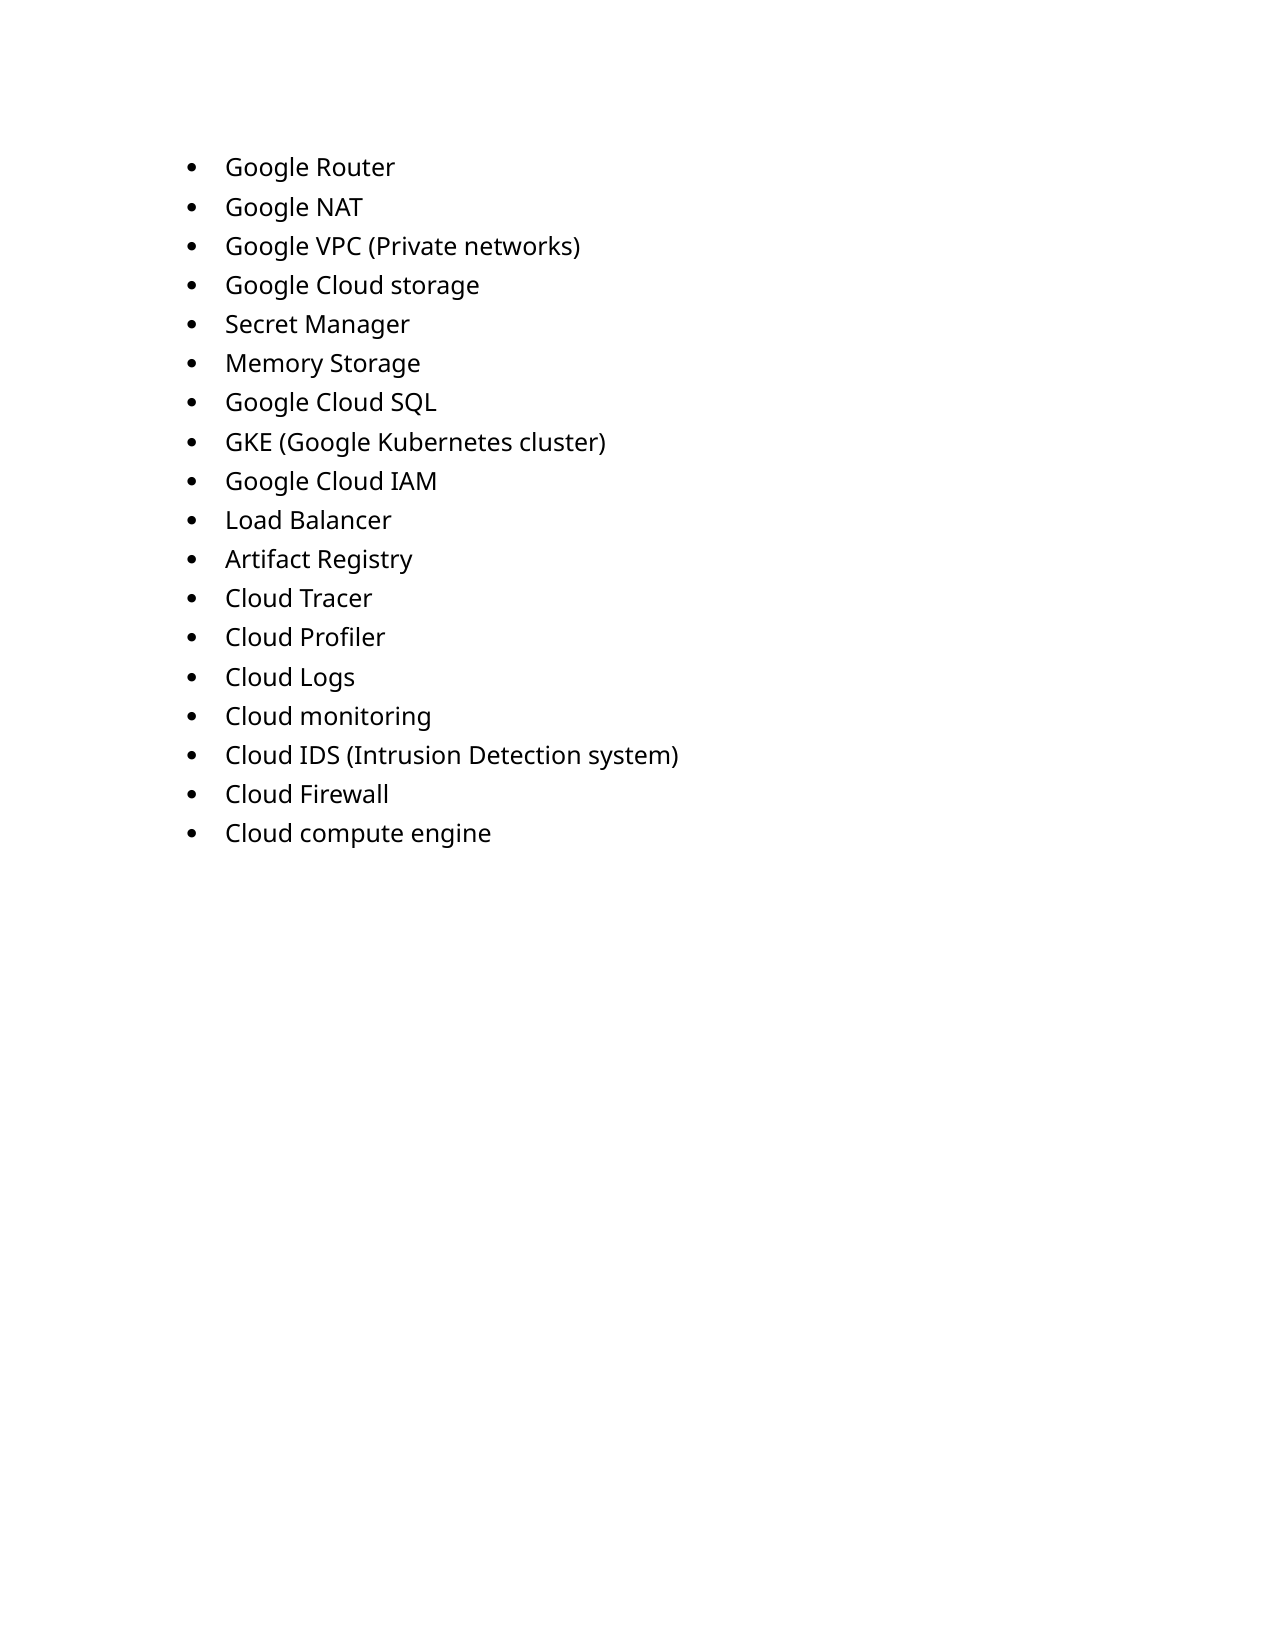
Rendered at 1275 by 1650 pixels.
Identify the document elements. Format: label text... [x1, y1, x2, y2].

list Cloud IDS (Intrusion Detection system) [187, 737, 1125, 772]
list Google NAT [187, 189, 1125, 223]
list Cloud monitoring [187, 698, 1125, 732]
list Cloud Profiler [187, 620, 1125, 654]
list Google Cloud SQL [187, 385, 1125, 419]
list Google Cloud storage [187, 267, 1125, 302]
list Cloud Firewall [187, 777, 1125, 811]
list Cloud compute engine [187, 816, 1125, 850]
list Cloud Logs [187, 659, 1125, 693]
list Artifact Registry [187, 542, 1125, 576]
list GKE (Google Kubernetes cluster) [187, 424, 1125, 458]
list Google Router [187, 150, 1125, 184]
list Secret Manager [187, 307, 1125, 341]
list Google Cloud IAM [187, 463, 1125, 497]
list Cloud Tracer [187, 581, 1125, 615]
list Memory Storage [187, 346, 1125, 380]
list Load Balancer [187, 502, 1125, 537]
list Google VPC (Private networks) [187, 228, 1125, 262]
